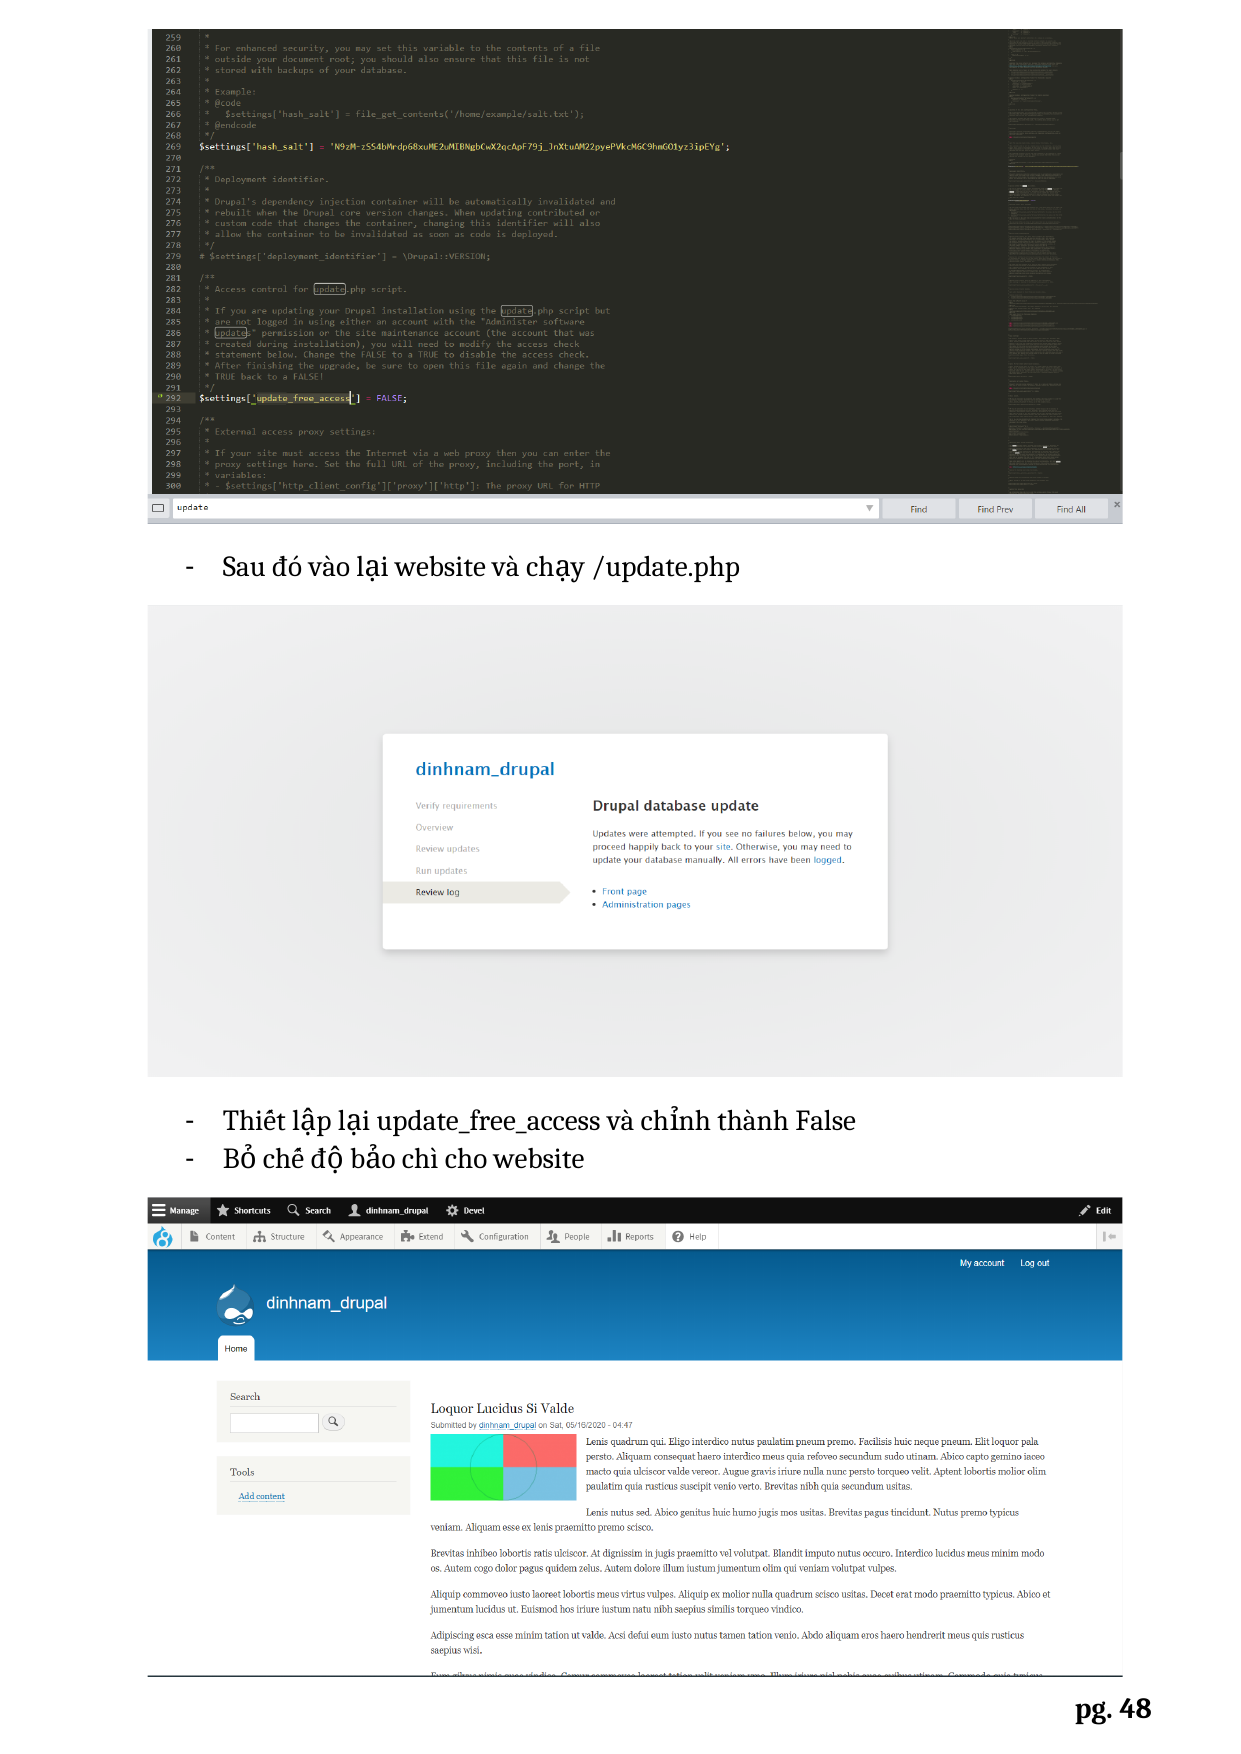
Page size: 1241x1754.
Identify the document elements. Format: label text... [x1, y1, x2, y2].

list Thiết lập lại update_free_access và chỉnh thành False [185, 1102, 1152, 1138]
picture [147, 1195, 1123, 1677]
list Sau đó vào lại website và chạy /update.php [185, 548, 1152, 584]
picture [147, 603, 1123, 1077]
list Bỏ chế độ bảo chì cho website [185, 1141, 1152, 1176]
picture [147, 29, 1123, 524]
